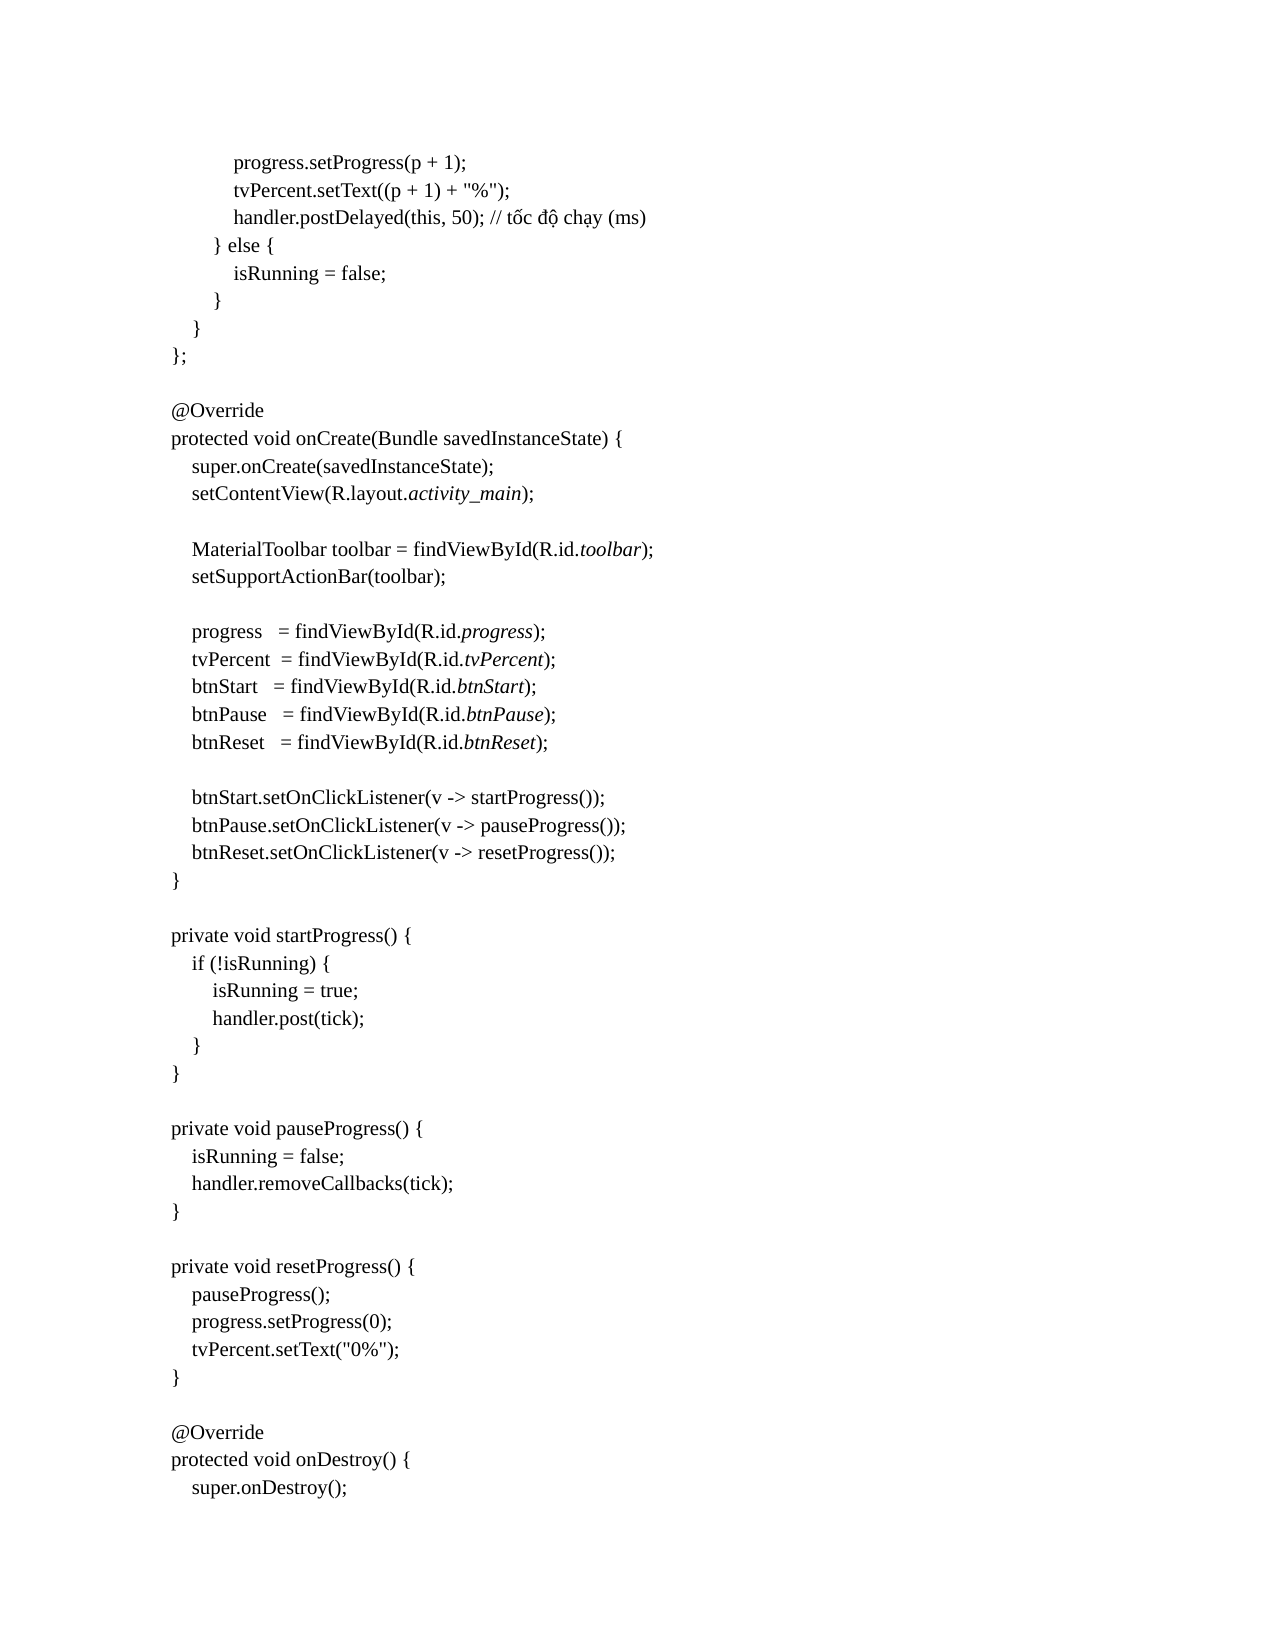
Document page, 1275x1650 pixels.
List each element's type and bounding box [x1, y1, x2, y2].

text [150, 150, 1125, 1499]
